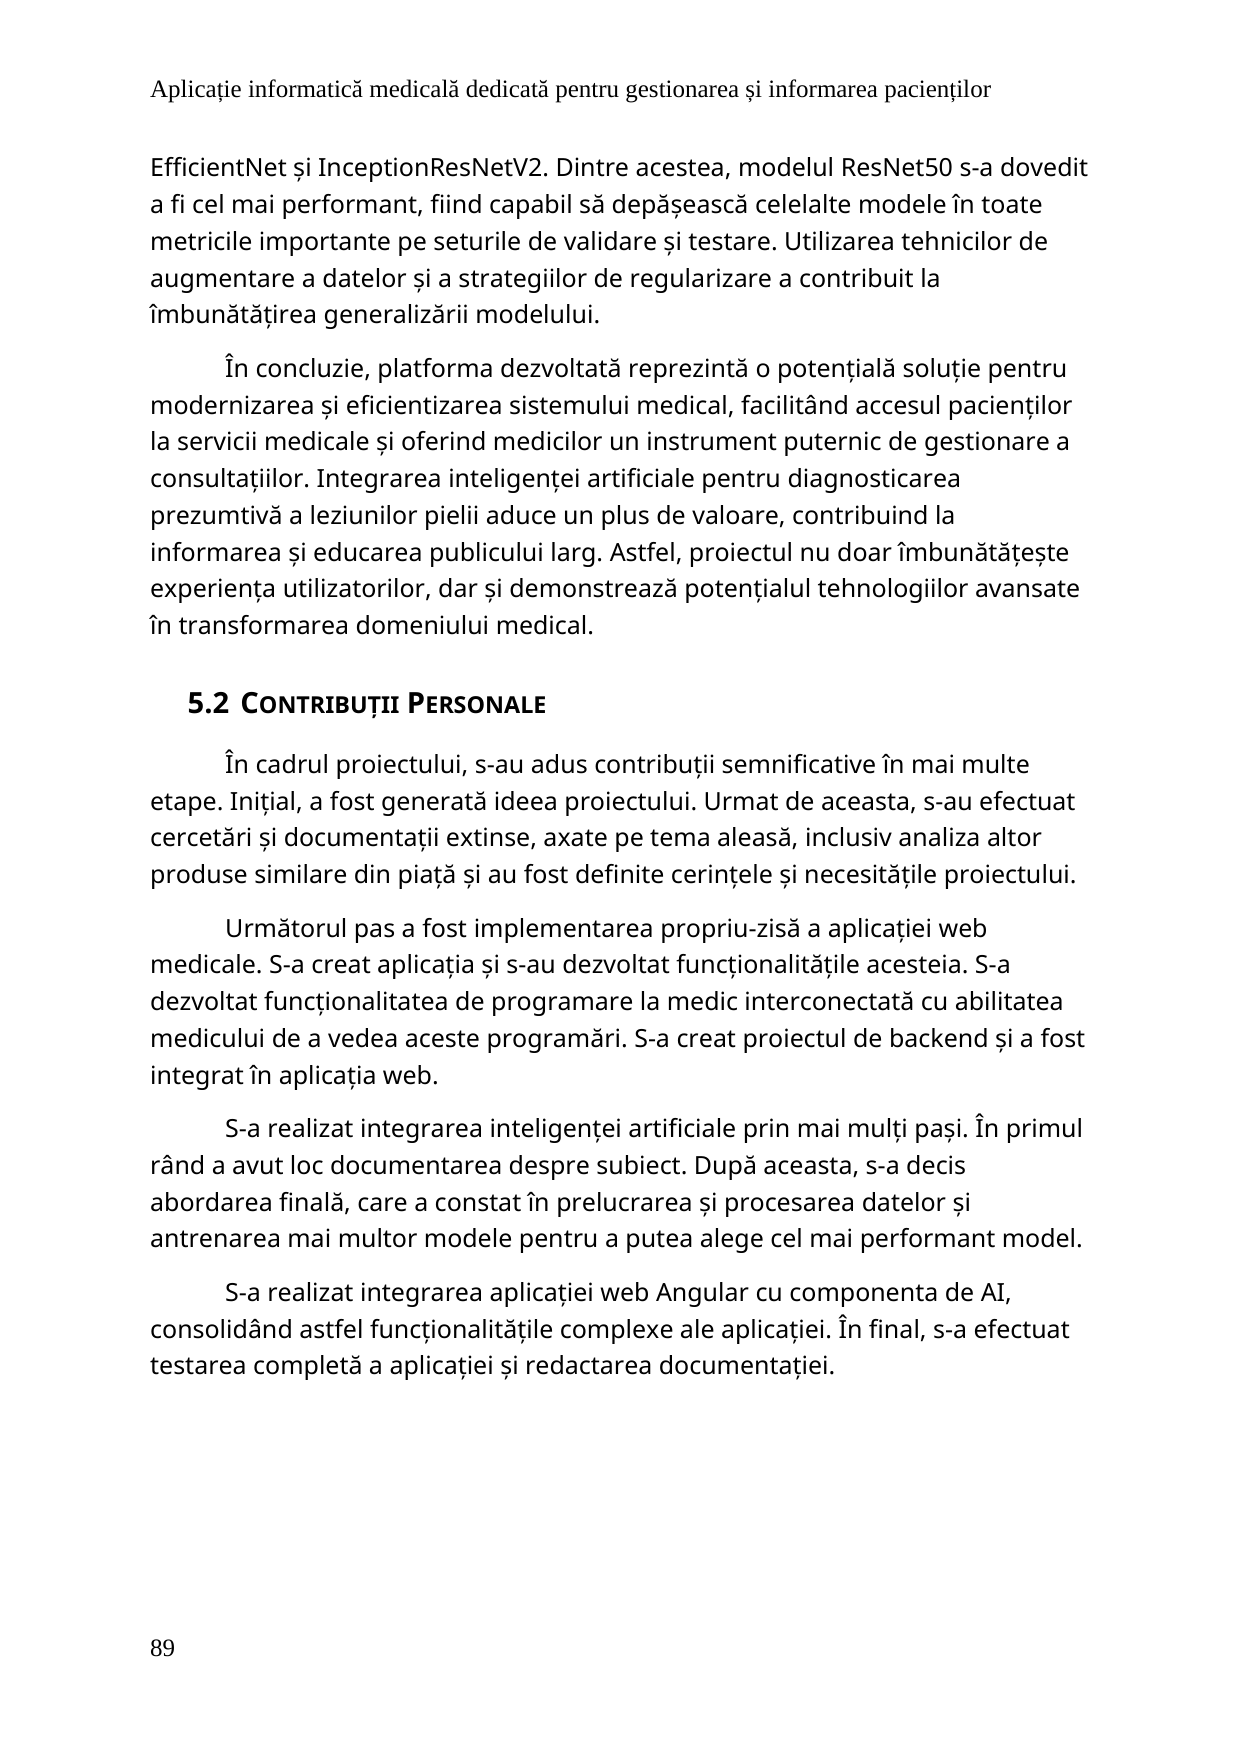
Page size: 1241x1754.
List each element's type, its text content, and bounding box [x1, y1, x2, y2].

text În concluzie, platforma dezvoltată reprezintă o potențială soluție pentru modernizarea și eficientizarea sistemului medical, facilitând accesul pacienților la servicii medicale și oferind medicilor un instrument puternic de gestionare a consultațiilor. Integrarea inteligenței artificiale pentru diagnosticarea prezumtivă a leziunilor pielii aduce un plus de valoare, contribuind la informarea și educarea publicului larg. Astfel, proiectul nu doar îmbunătățește experiența utilizatorilor, dar și demonstrează potențialul tehnologiilor avansate în transformarea domeniului medical. [150, 351, 1090, 642]
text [150, 150, 1090, 331]
text În cadrul proiectului, s-au adus contribuții semnificative în mai multe etape. Inițial, a fost generată ideea proiectului. Urmat de aceasta, s-au efectuat cercetări și documentații extinse, axate pe tema aleasă, inclusiv analiza altor produse similare din piață și au fost definite cerințele și necesitățile proiectului. [150, 746, 1090, 891]
text Următorul pas a fost implementarea propriu-zisă a aplicației web medicale. S-a creat aplicația și s-au dezvoltat funcționalitățile acesteia. S-a dezvoltat funcționalitatea de programare la medic interconectată cu abilitatea medicului de a vedea aceste programări. S-a creat proiectul de backend și a fost integrat în aplicația web. [150, 910, 1090, 1091]
text S-a realizat integrarea aplicației web Angular cu componenta de AI, consolidând astfel funcționalitățile complexe ale aplicației. În final, s-a efectuat testarea completă a aplicației și redactarea documentației. [150, 1274, 1090, 1382]
subtitle Contribuții Personale [187, 682, 1090, 722]
text S-a realizat integrarea inteligenței artificiale prin mai mulți pași. În primul rând a avut loc documentarea despre subiect. După aceasta, s-a decis abordarea finală, care a constat în prelucrarea și procesarea datelor și antrenarea mai multor modele pentru a putea alege cel mai performant model. [150, 1111, 1090, 1255]
